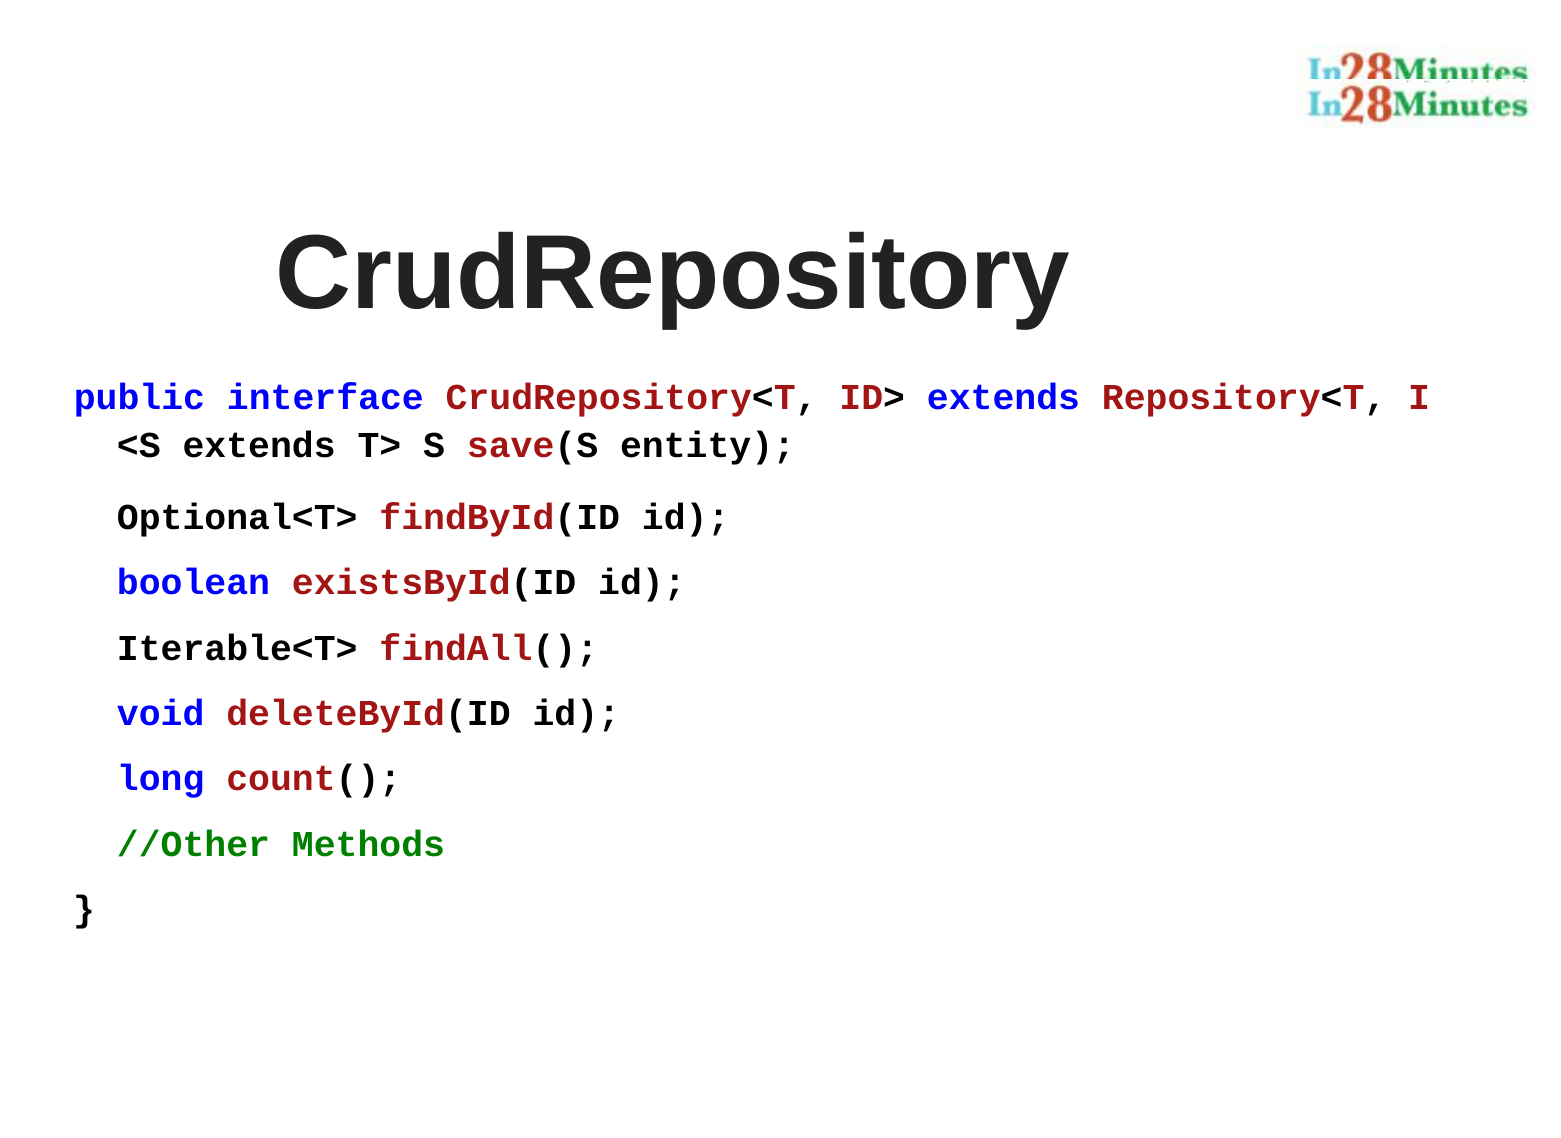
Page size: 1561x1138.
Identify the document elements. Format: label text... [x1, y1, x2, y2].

picture [1272, 45, 1536, 212]
text Optional<T> findById(ID id); [117, 499, 1489, 540]
text } [73, 891, 1489, 933]
text long count(); [117, 761, 1489, 802]
text public interface CrudRepository<T, ID> extends Repository<T, I <S extends T> S save(S entity); [73, 379, 1489, 468]
text CrudRepository [73, 210, 1481, 331]
text Iterable<T> findAll(); [117, 630, 1489, 671]
text boolean existsById(ID id); [117, 564, 1489, 606]
text //Other Methods [117, 826, 1489, 867]
text void deleteById(ID id); [117, 695, 1489, 736]
